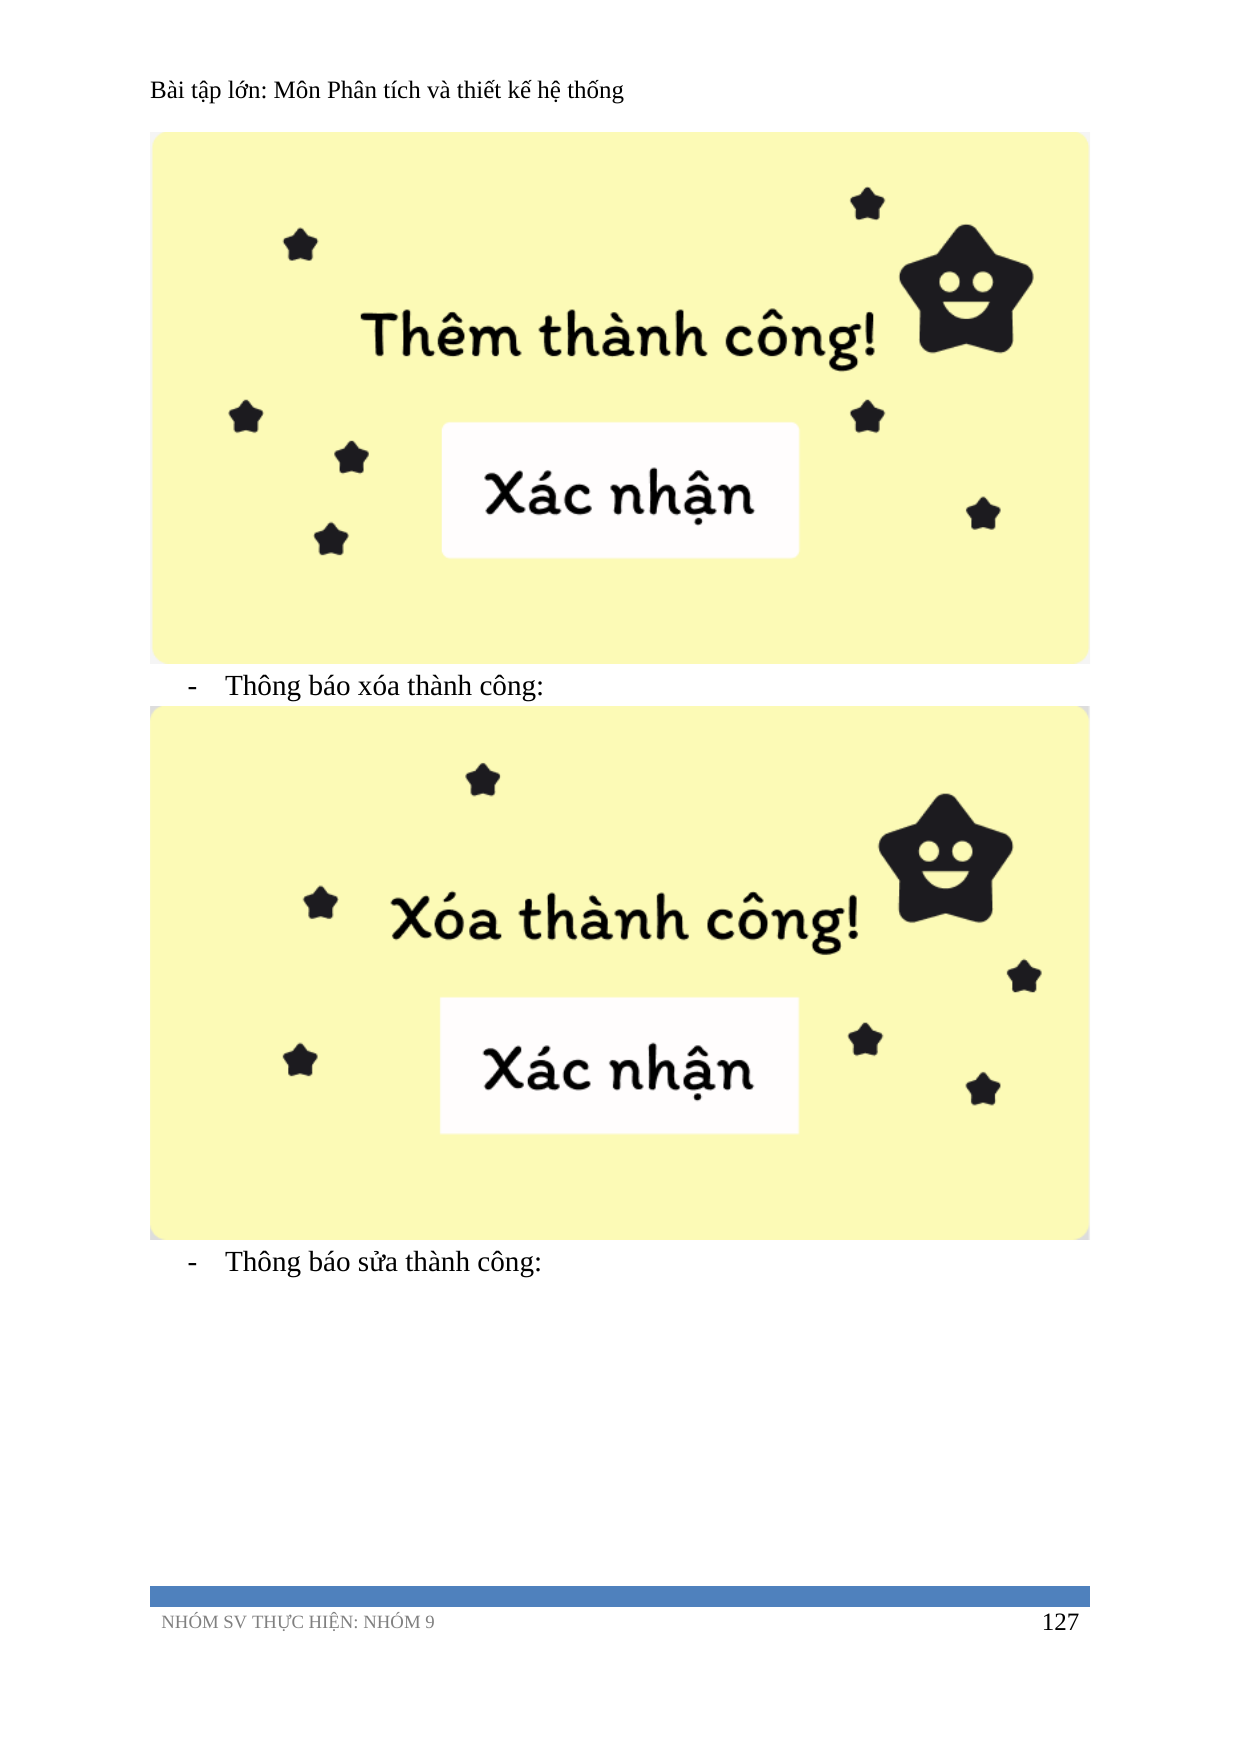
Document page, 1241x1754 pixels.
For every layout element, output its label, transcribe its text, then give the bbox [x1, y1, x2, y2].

picture [150, 132, 1091, 664]
list Thông báo xóa thành công: [187, 668, 1090, 702]
list Thông báo sửa thành công: [187, 1244, 1090, 1278]
picture [150, 706, 1091, 1240]
